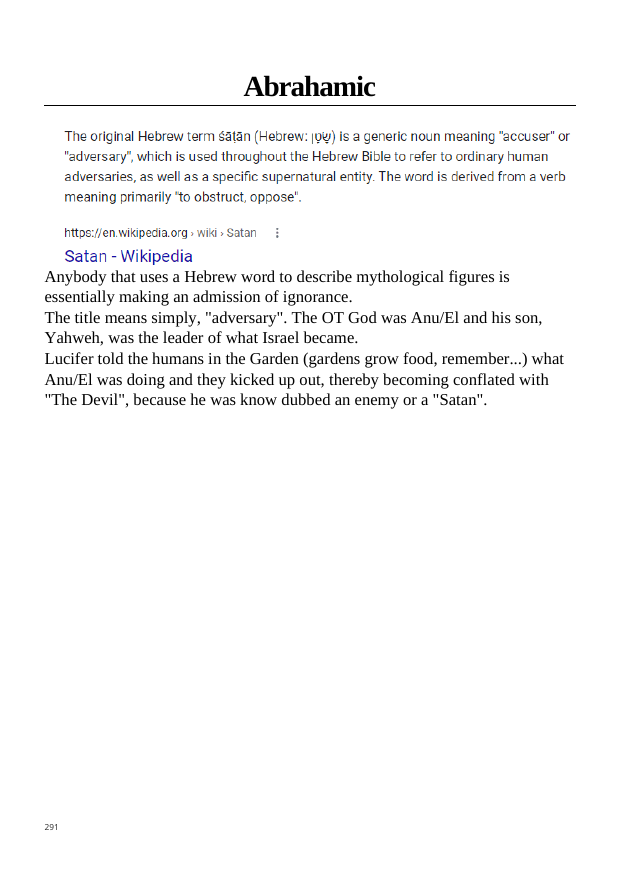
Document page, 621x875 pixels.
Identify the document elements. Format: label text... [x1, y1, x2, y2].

picture [44, 118, 576, 265]
subtitle Abrahamic [44, 69, 576, 105]
text Lucifer told the humans in the Garden (gardens grow food, remember...) what Anu/El was doing and they kicked up out, thereby becoming conflated with "The Devil", because he was know dubbed an enemy or a "Satan". [44, 349, 576, 409]
text The title means simply, "adversary". The OT God was Anu/El and his son, Yahweh, was the leader of what Israel became. [44, 308, 576, 347]
text Anybody that uses a Hebrew word to describe mythological figures is essentially making an admission of ignorance. [44, 266, 576, 306]
